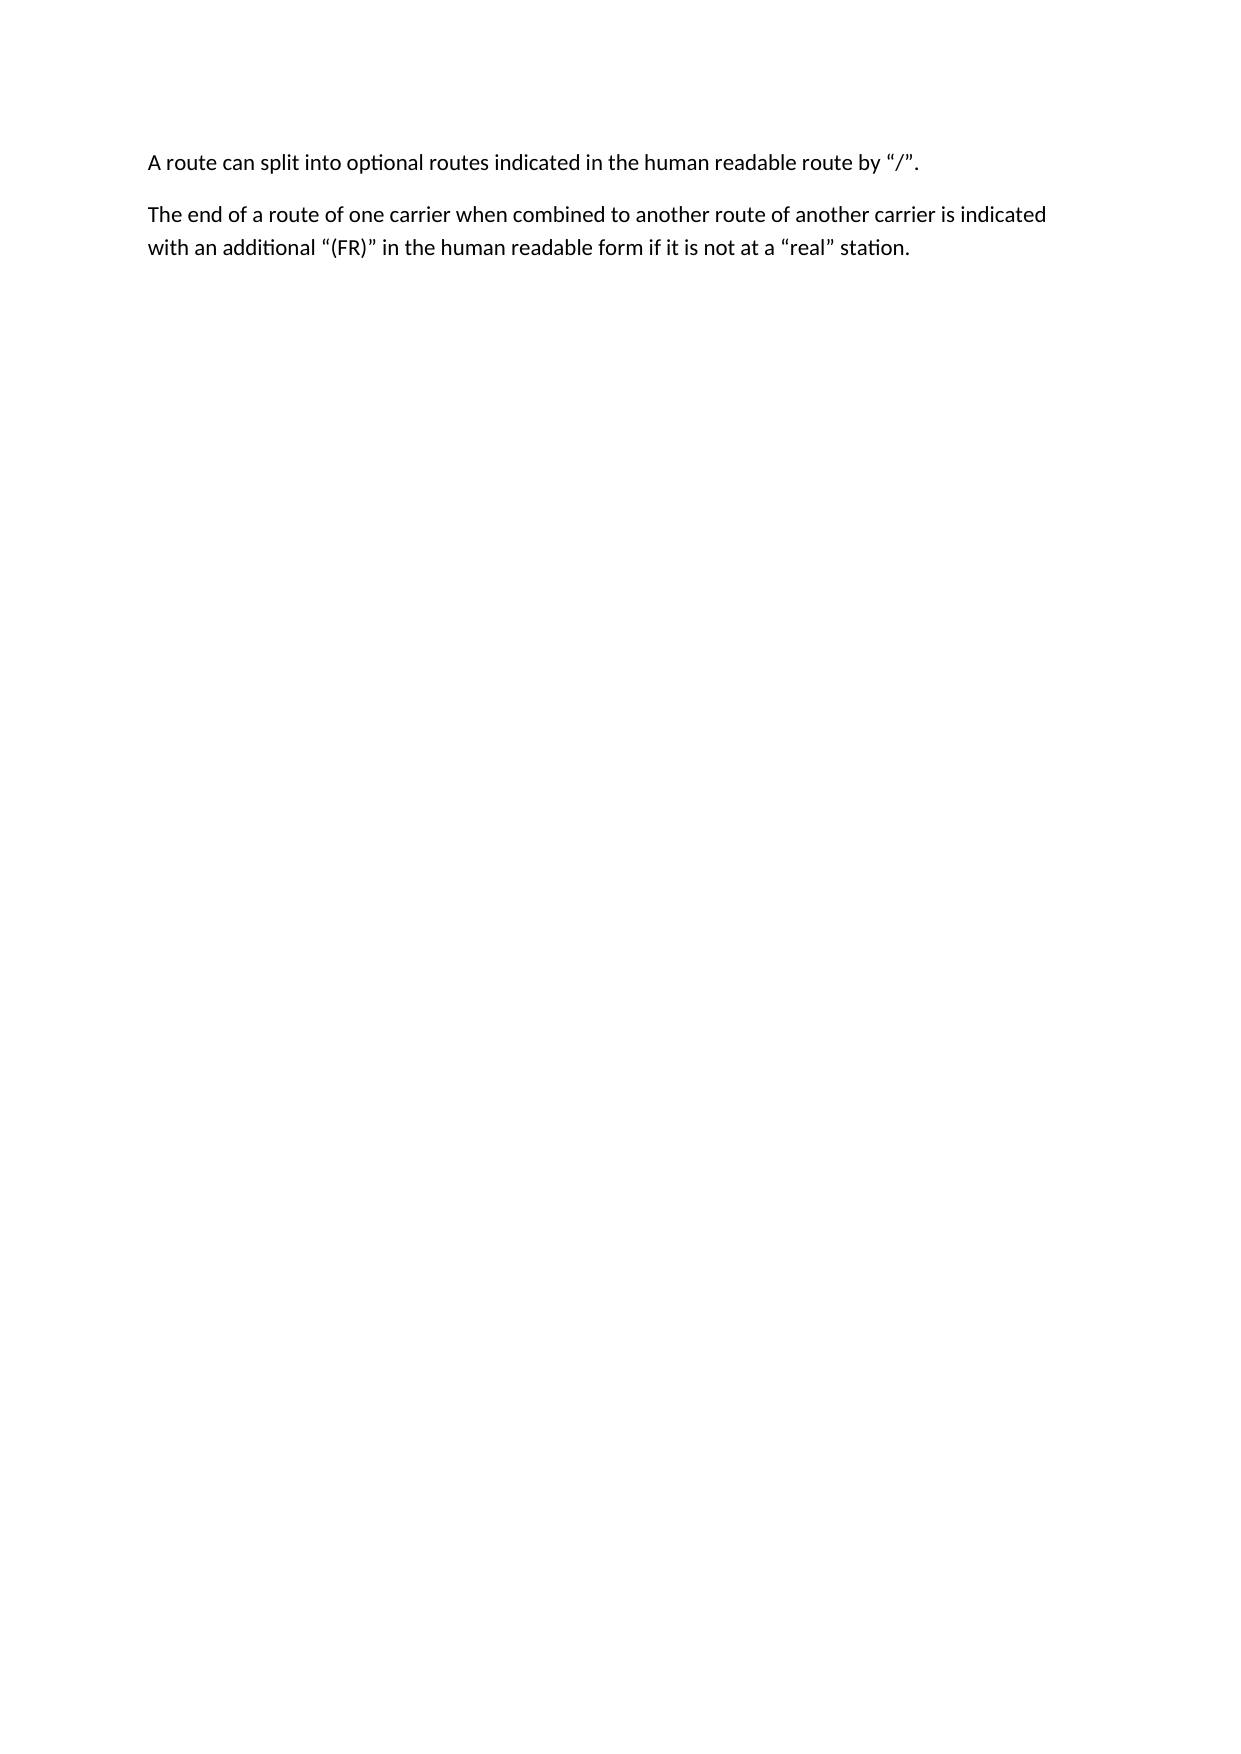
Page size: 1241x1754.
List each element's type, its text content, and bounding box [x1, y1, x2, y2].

text The end of a route of one carrier when combined to another route of another carrier is indicated with an additional “(FR)” in the human readable form if it is not at a “real” station. [148, 201, 1093, 261]
text A route can split into optional routes indicated in the human readable route by “/”. [148, 148, 1093, 176]
